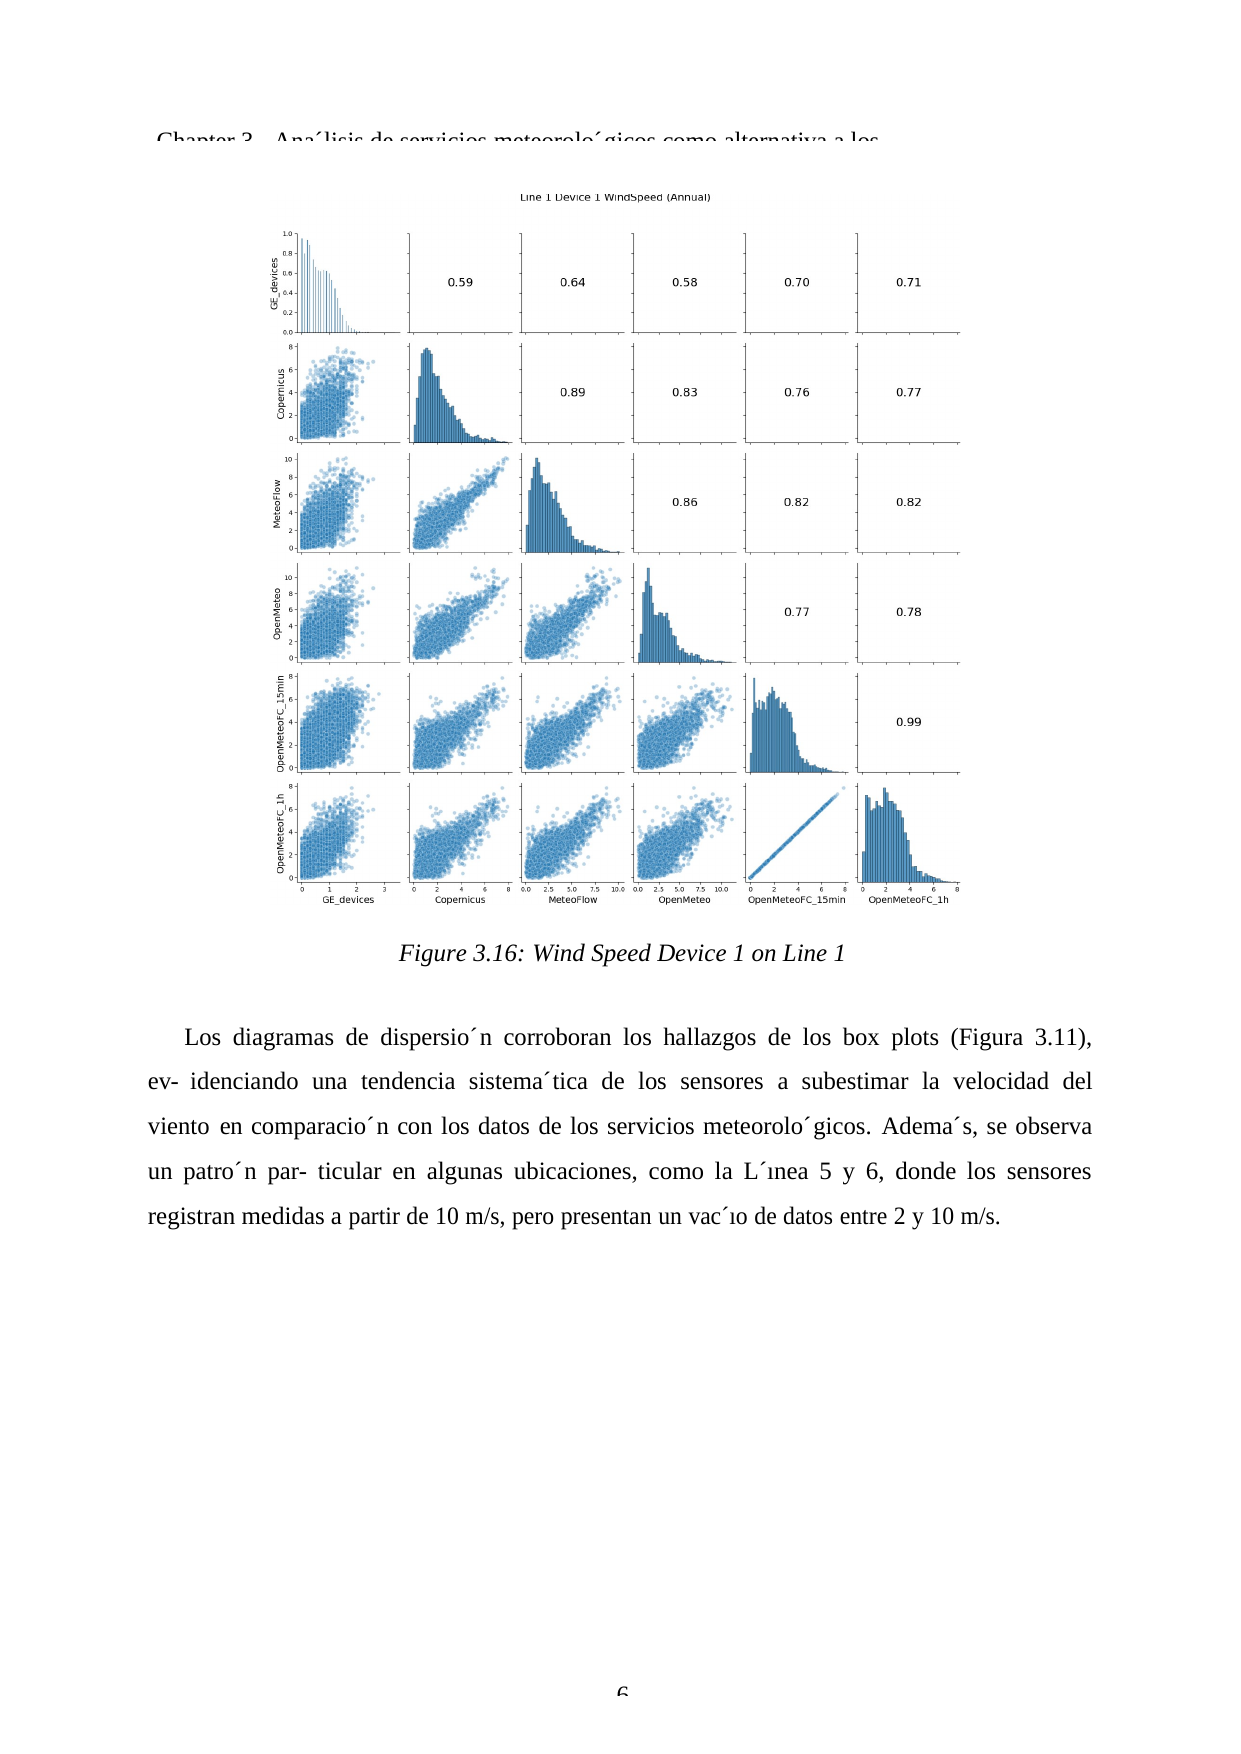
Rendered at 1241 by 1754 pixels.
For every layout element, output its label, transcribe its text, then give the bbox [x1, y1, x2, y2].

picture [270, 194, 961, 905]
text Los diagramas de dispersio´n corroboran los hallazgos de los box plots (Figura 3.11), ev- idenciando una tendencia sistema´tica de los sensores a subestimar la velocidad del viento en comparacio´n con los datos de los servicios meteorolo´gicos. Adema´s, se observa un patro´n par- ticular en algunas ubicaciones, como la L´ınea 5 y 6, donde los sensores registran medidas a partir de 10 m/s, pero presentan un vac´ıo de datos entre 2 y 10 m/s. [148, 1022, 1093, 1229]
text Figure 3.16: Wind Speed Device 1 on Line 1 [399, 938, 1240, 967]
